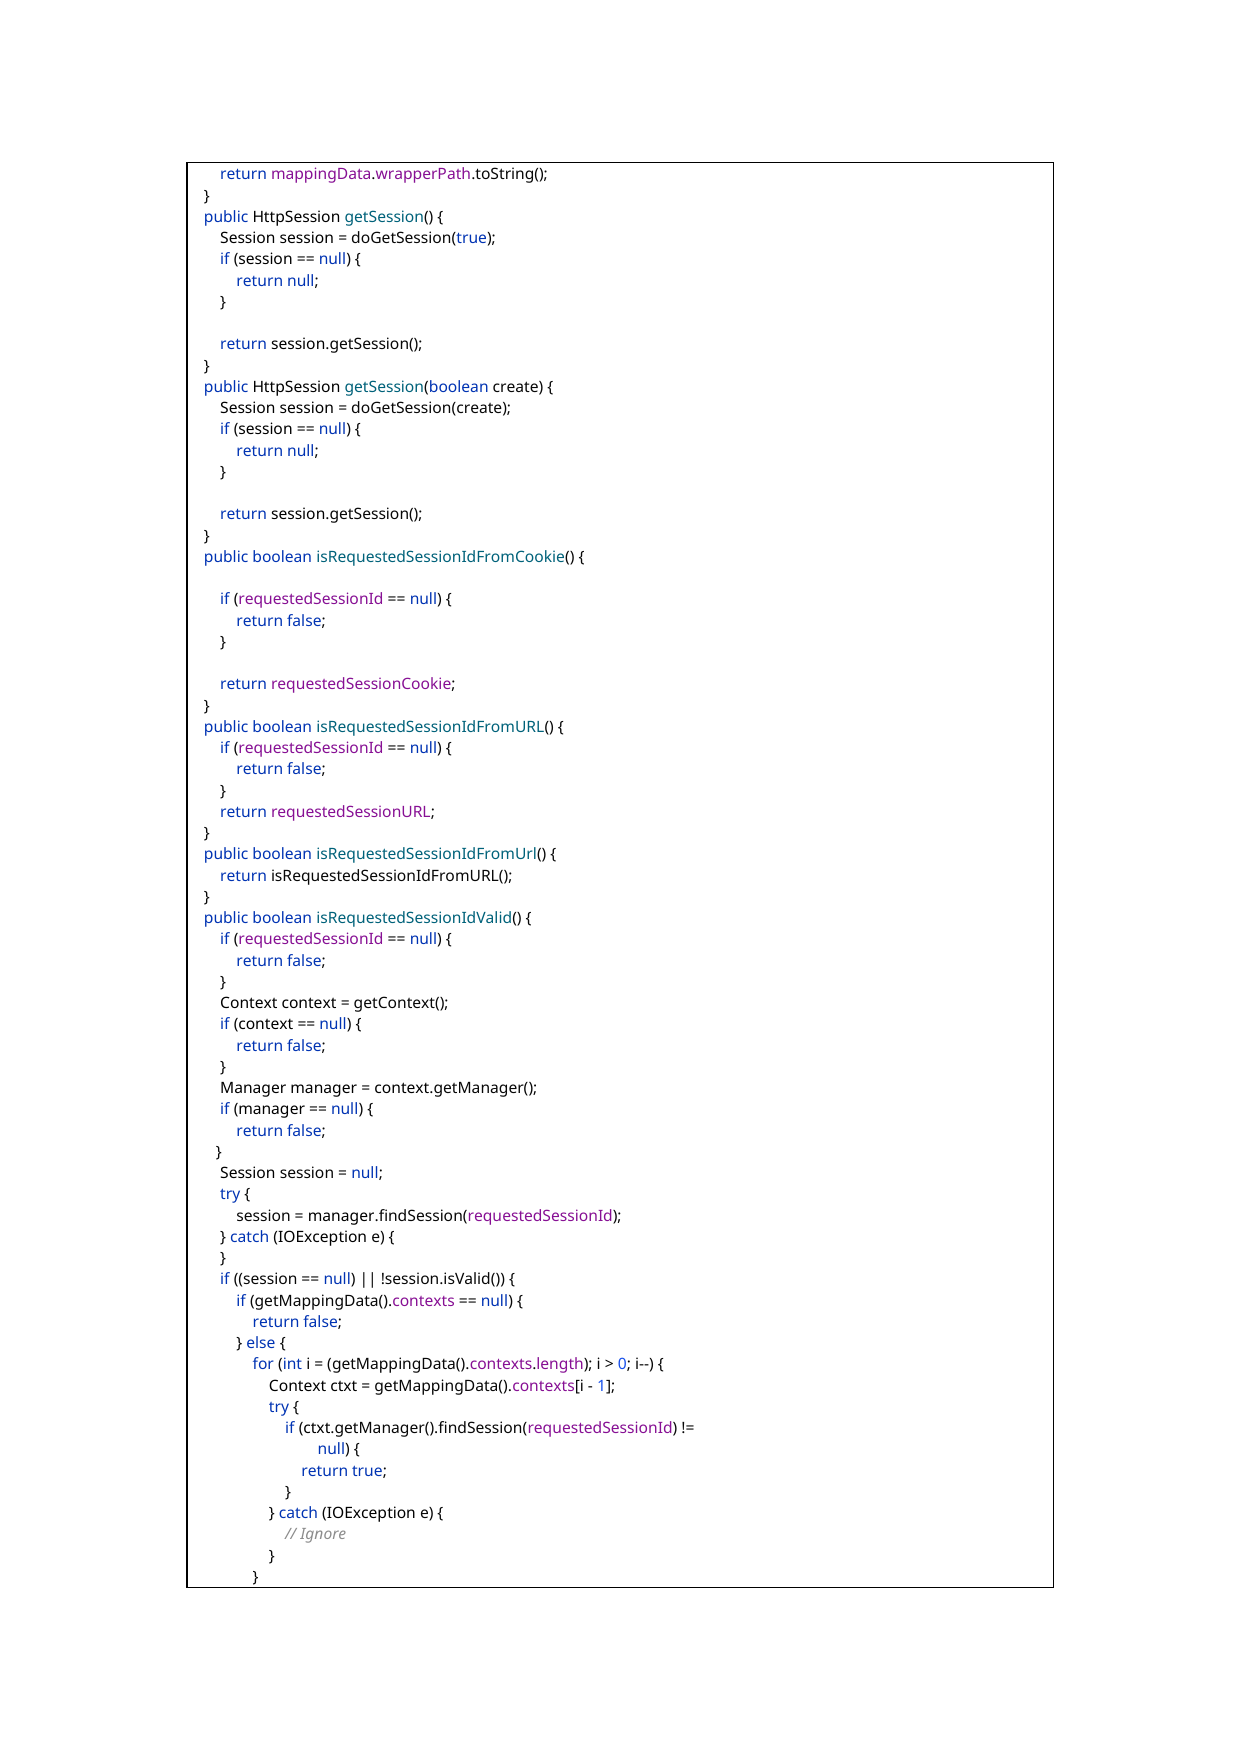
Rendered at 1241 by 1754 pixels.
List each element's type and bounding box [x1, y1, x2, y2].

picture [329, 914, 334, 923]
picture [356, 212, 367, 222]
picture [452, 723, 457, 732]
picture [329, 850, 334, 859]
picture [452, 850, 457, 859]
picture [329, 723, 334, 732]
picture [452, 553, 457, 562]
picture [356, 382, 367, 392]
text [188, 163, 1053, 1587]
picture [452, 914, 457, 923]
picture [329, 553, 334, 562]
